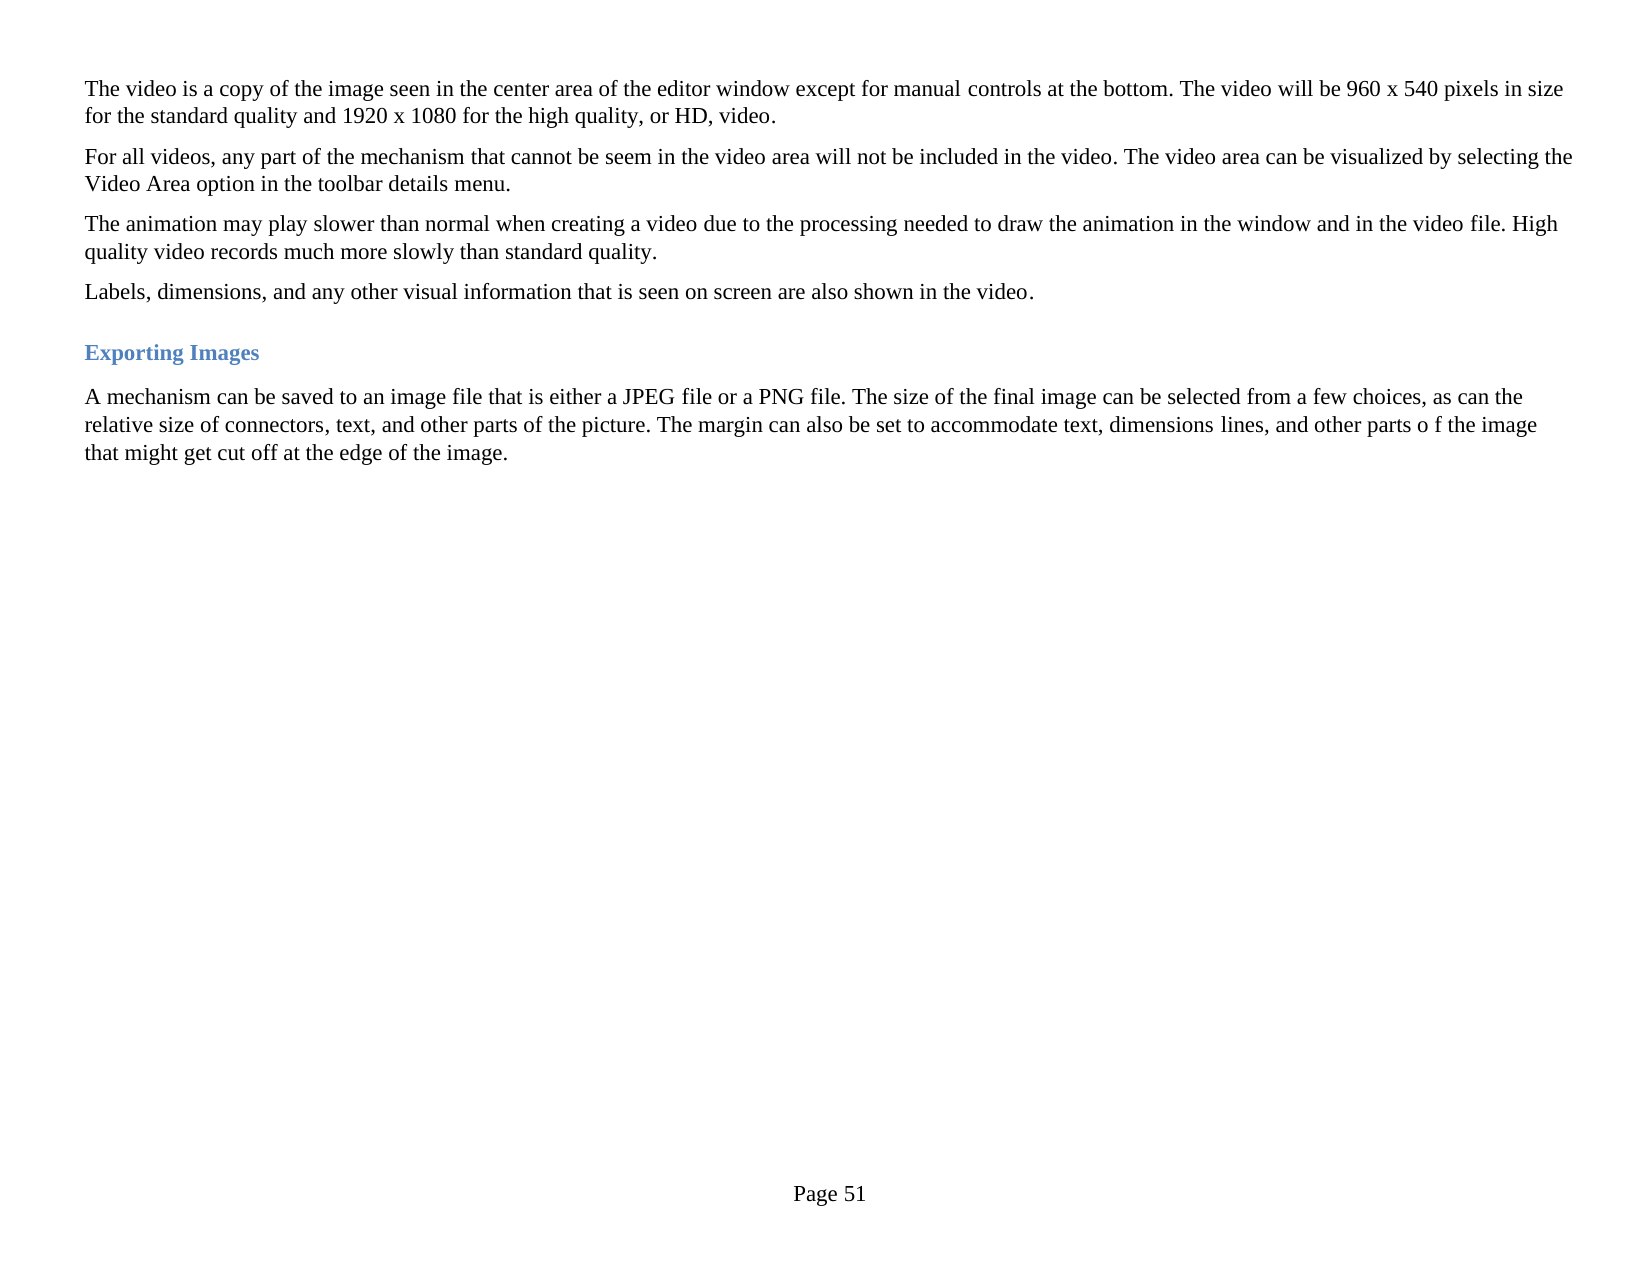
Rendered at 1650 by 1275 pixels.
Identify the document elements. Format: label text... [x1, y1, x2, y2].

text A mechanism can be saved to an image file that is either a JPEG file or a PNG file. The size of the final image can be selected from a few choices, as can the relative size of connectors, text, and other parts of the picture. The margin can also be set to accommodate text, dimensions lines, and other parts o f the image that might get cut off at the edge of the image. [84, 383, 1575, 465]
text The video is a copy of the image seen in the center area of the editor window except for manual controls at the bottom. The video will be 960 x 540 pixels in size for the standard quality and 1920 x 1080 for the high quality, or HD, video. [84, 75, 1575, 129]
text The animation may play slower than normal when creating a video due to the processing needed to draw the animation in the window and in the video file. High quality video records much more slowly than standard quality. [84, 210, 1575, 264]
text Labels, dimensions, and any other visual information that is seen on screen are also shown in the video. [84, 278, 1575, 304]
subtitle Exporting Images [84, 339, 1575, 365]
text For all videos, any part of the mechanism that cannot be seem in the video area will not be included in the video. The video area can be visualized by selecting the Video Area option in the toolbar details menu. [84, 143, 1575, 197]
